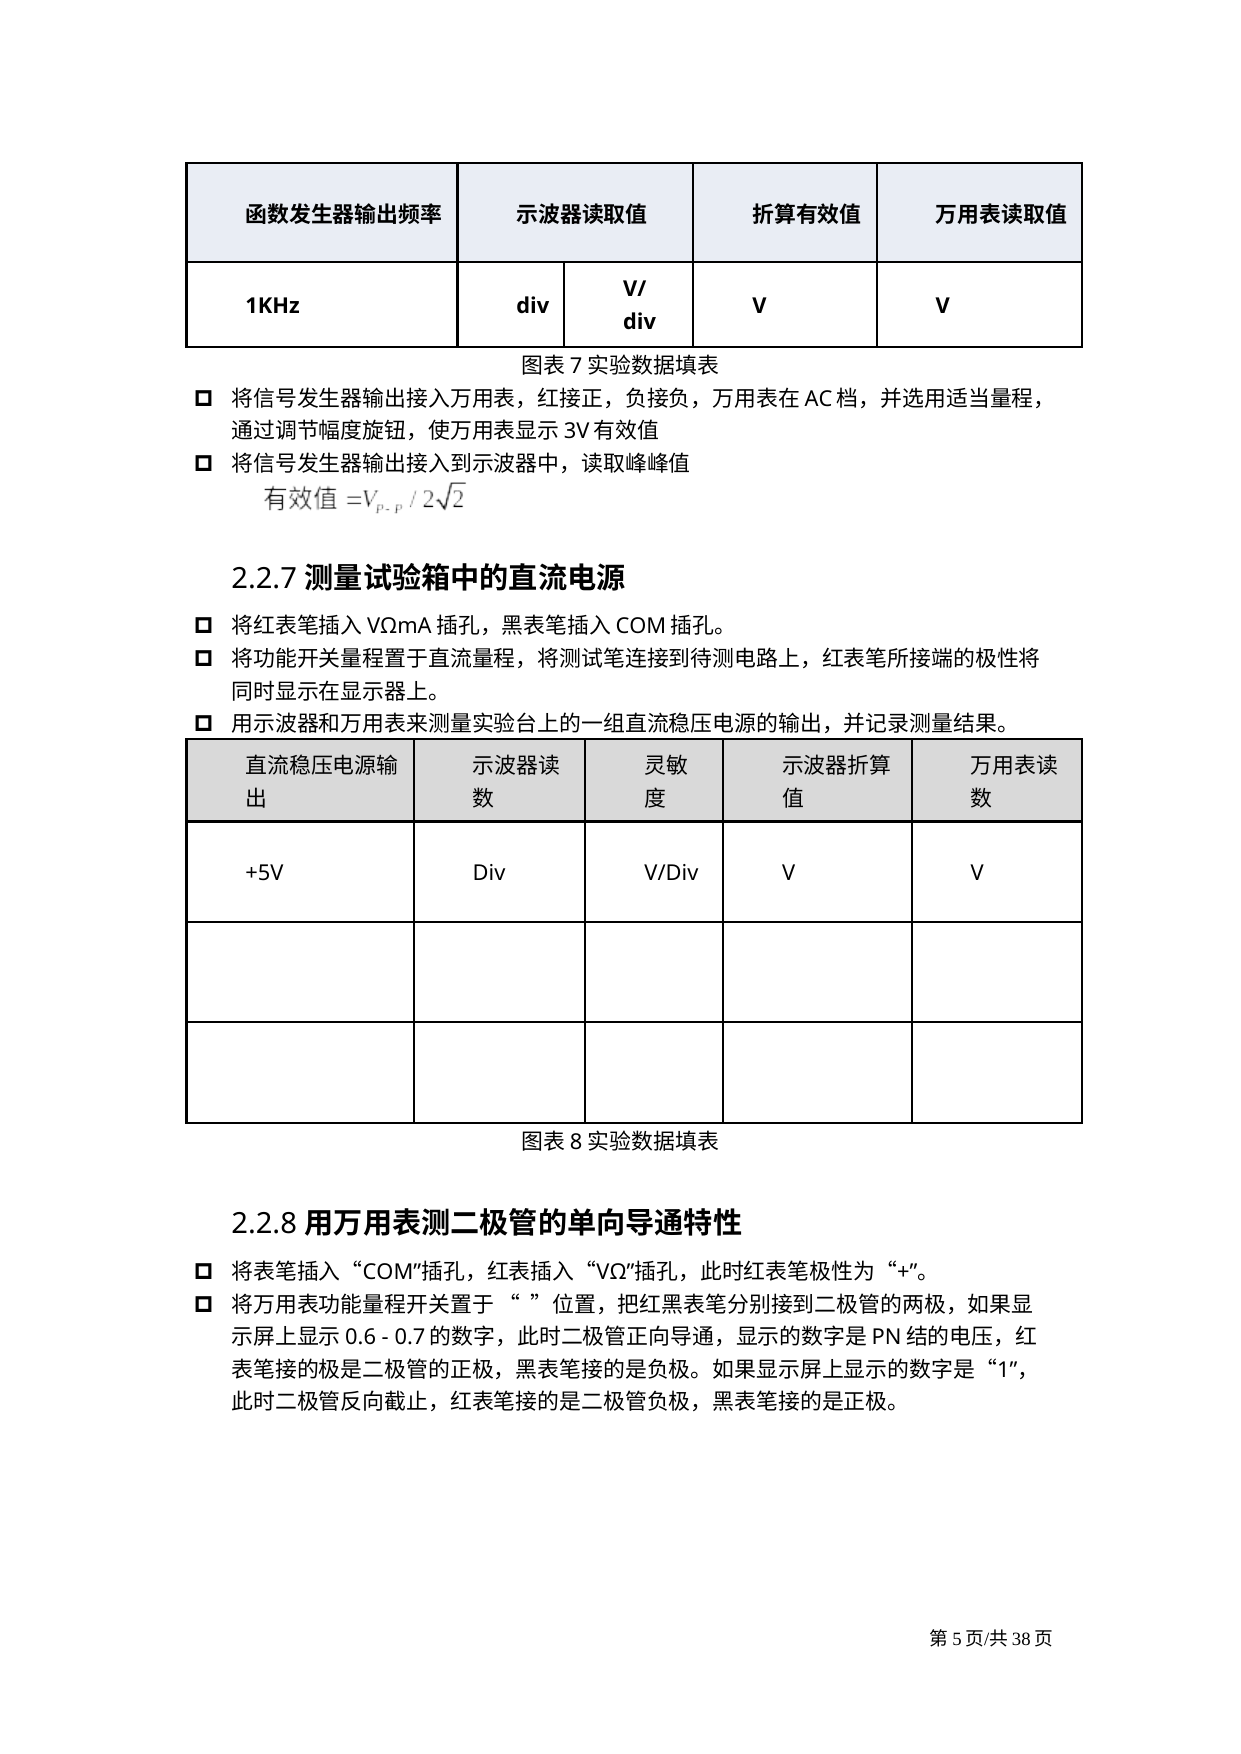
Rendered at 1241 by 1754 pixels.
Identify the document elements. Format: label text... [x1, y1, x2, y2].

list 用示波器和万用表来测量实验台上的一组直流稳压电源的输出，并记录测量结果。 [194, 706, 1053, 738]
table_cell V/div [565, 263, 692, 346]
table_cell [586, 923, 722, 1021]
table_header 万用表读取值 [878, 164, 1081, 261]
list 将表笔插入“COM”插孔，红表插入“VΩ”插孔，此时红表笔极性为“+”。 [194, 1254, 1053, 1286]
list 将信号发生器输出接入到示波器中，读取峰峰值 [194, 446, 1053, 478]
table_cell [188, 1023, 413, 1122]
table_cell [724, 1023, 911, 1122]
table_cell V [913, 823, 1081, 921]
table_cell V [694, 263, 876, 346]
table_cell V [878, 263, 1081, 346]
table_cell [586, 1023, 722, 1122]
table_cell V/Div [586, 823, 722, 921]
table_cell [415, 923, 584, 1021]
table_cell [415, 1023, 584, 1122]
list 将信号发生器输出接入万用表，红接正，负接负，万用表在AC档，并选用适当量程，通过调节幅度旋钮，使万用表显示3V有效值 [194, 381, 1053, 446]
table_header 直流稳压电源输出 [188, 740, 413, 820]
list 将红表笔插入VΩmA插孔，黑表笔插入COM插孔。 [194, 608, 1053, 641]
table_cell 1KHz [188, 263, 456, 346]
table_header 示波器读取值 [459, 164, 692, 261]
text 图表7 实验数据填表 [187, 348, 1053, 381]
table_cell [913, 923, 1081, 1021]
table_cell div [459, 263, 563, 346]
table_cell [913, 1023, 1081, 1122]
table_header 示波器读数 [415, 740, 584, 820]
text 2.2.7 测量试验箱中的直流电源 [231, 543, 1053, 608]
list 将功能开关量程置于直流量程，将测试笔连接到待测电路上，红表笔所接端的极性将同时显示在显示器上。 [194, 641, 1053, 706]
table_header 示波器折算值 [724, 740, 911, 820]
text 2.2.8 用万用表测二极管的单向导通特性 [231, 1189, 1053, 1254]
table_header 折算有效值 [694, 164, 876, 261]
table_cell [724, 923, 911, 1021]
table_cell +5V [188, 823, 413, 921]
text 图表8 实验数据填表 [187, 1124, 1053, 1156]
list 将万用表功能量程开关置于 “ ”位置，把红黑表笔分别接到二极管的两极，如果显示屏上显示0.6 - 0.7的数字，此时二极管正向导通，显示的数字是PN结的电压，红表笔接的极是二极管的正极，黑表笔接的是负极。如果显示屏上显示的数字是“1”，此时二极管反向截止，红表笔接的是二极管负极，黑表笔接的是正极。 [194, 1286, 1053, 1416]
table_cell [188, 923, 413, 1021]
table_cell V [724, 823, 911, 921]
table_header 函数发生器输出频率 [188, 164, 456, 261]
table_header 万用表读数 [913, 740, 1081, 820]
table_header 灵敏度 [586, 740, 722, 820]
table_cell Div [415, 823, 584, 921]
